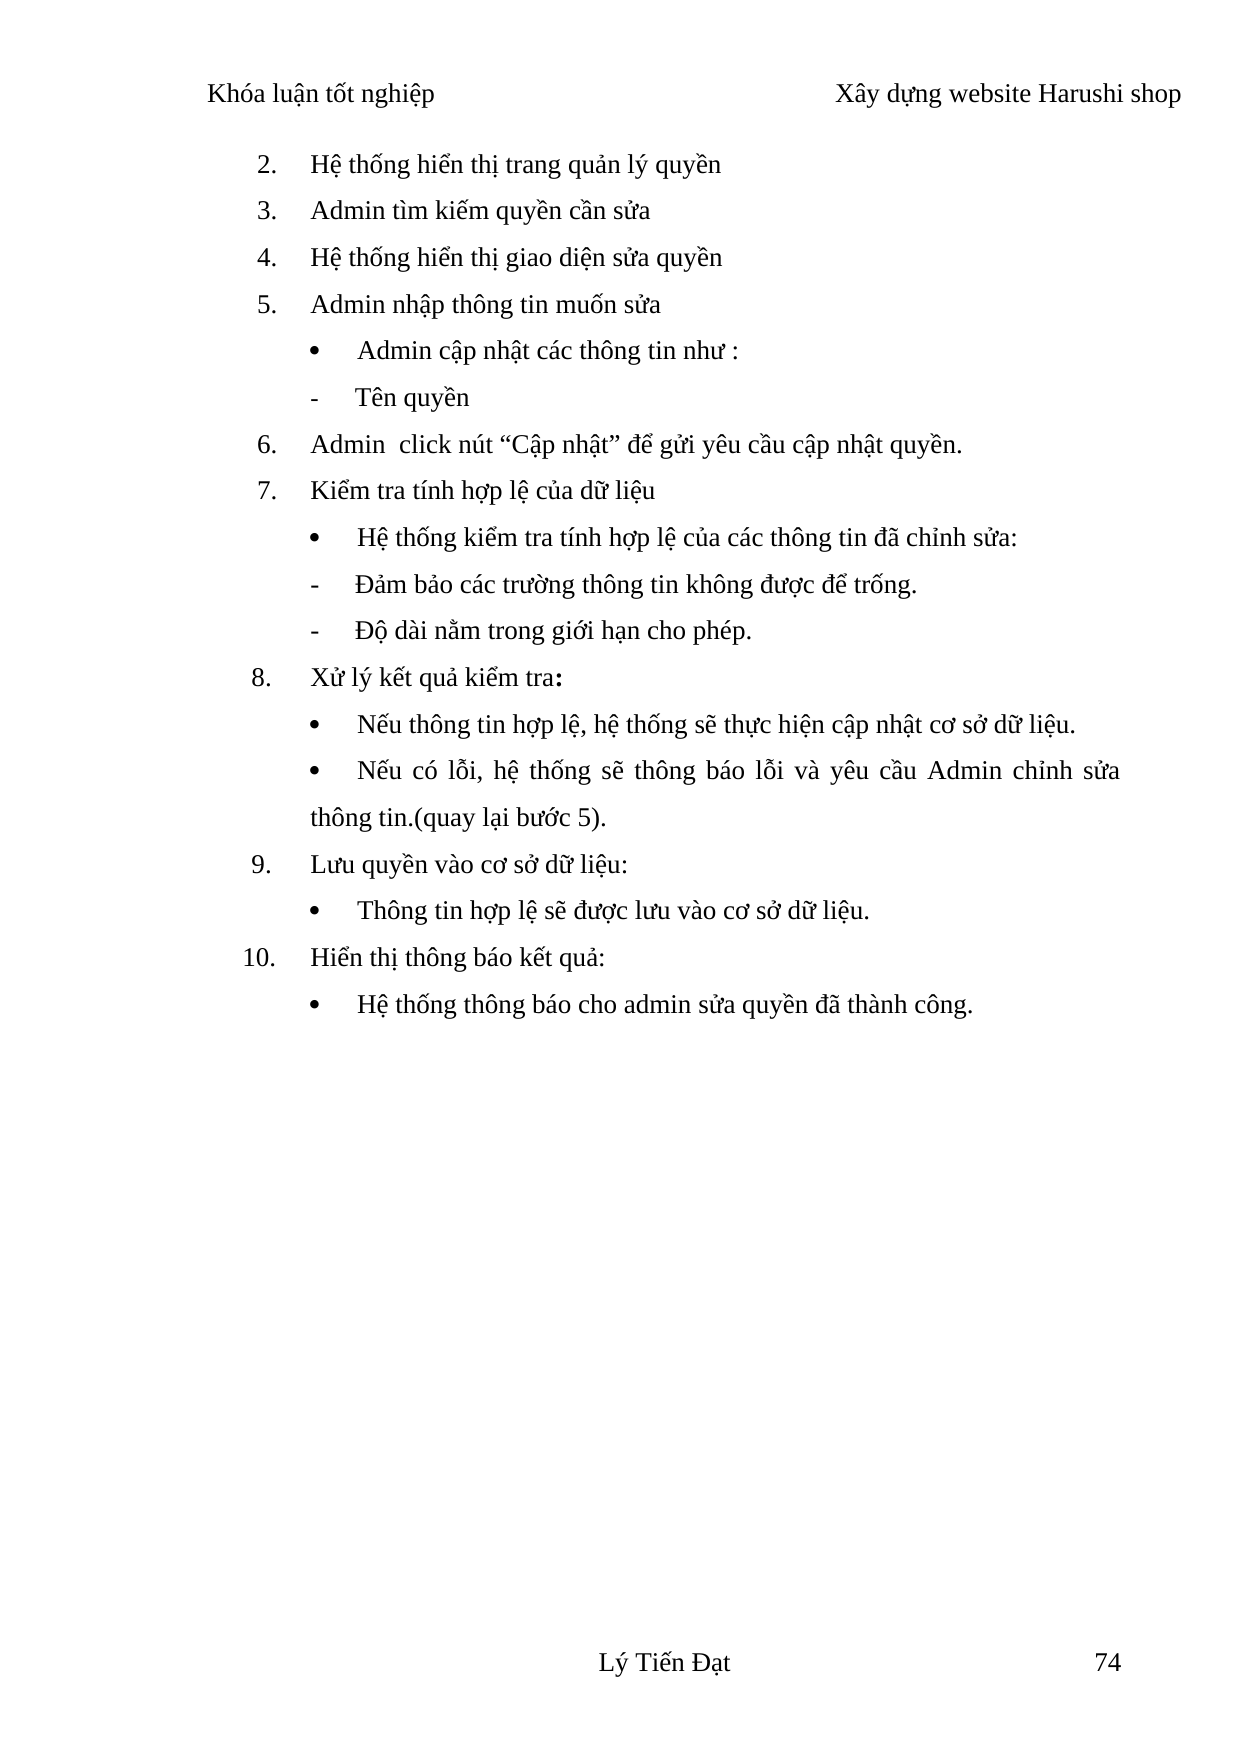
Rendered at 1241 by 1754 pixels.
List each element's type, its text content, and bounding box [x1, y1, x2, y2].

list Nếu có lỗi, hệ thống sẽ thông báo lỗi và yêu cầu Admin chỉnh sửa thông tin.(quay lại bước 5). [310, 754, 1122, 832]
list Admin click nút “Cập nhật” để gửi yêu cầu cập nhật quyền. [257, 428, 1122, 459]
list Tên quyền [310, 381, 1122, 412]
list Admin tìm kiếm quyền cần sửa [257, 194, 1122, 226]
list Admin cập nhật các thông tin như : [310, 334, 1122, 366]
list Nếu thông tin hợp lệ, hệ thống sẽ thực hiện cập nhật cơ sở dữ liệu. [310, 708, 1122, 739]
list Đảm bảo các trường thông tin không được để trống. [310, 568, 1122, 599]
list Hệ thống thông báo cho admin sửa quyền đã thành công. [282, 988, 1122, 1019]
list Xử lý kết quả kiểm tra: [251, 661, 1122, 692]
list Hệ thống hiển thị trang quản lý quyền [257, 148, 1122, 179]
list Kiểm tra tính hợp lệ của dữ liệu [257, 474, 1122, 506]
list Hệ thống hiển thị giao diện sửa quyền [257, 241, 1122, 272]
list Hiển thị thông báo kết quả: [242, 941, 1122, 972]
list Độ dài nằm trong giới hạn cho phép. [310, 614, 1122, 646]
list Admin nhập thông tin muốn sửa [257, 288, 1122, 319]
list Lưu quyền vào cơ sở dữ liệu: [251, 848, 1122, 879]
list Hệ thống kiểm tra tính hợp lệ của các thông tin đã chỉnh sửa: [310, 521, 1122, 552]
list Thông tin hợp lệ sẽ được lưu vào cơ sở dữ liệu. [282, 894, 1122, 926]
